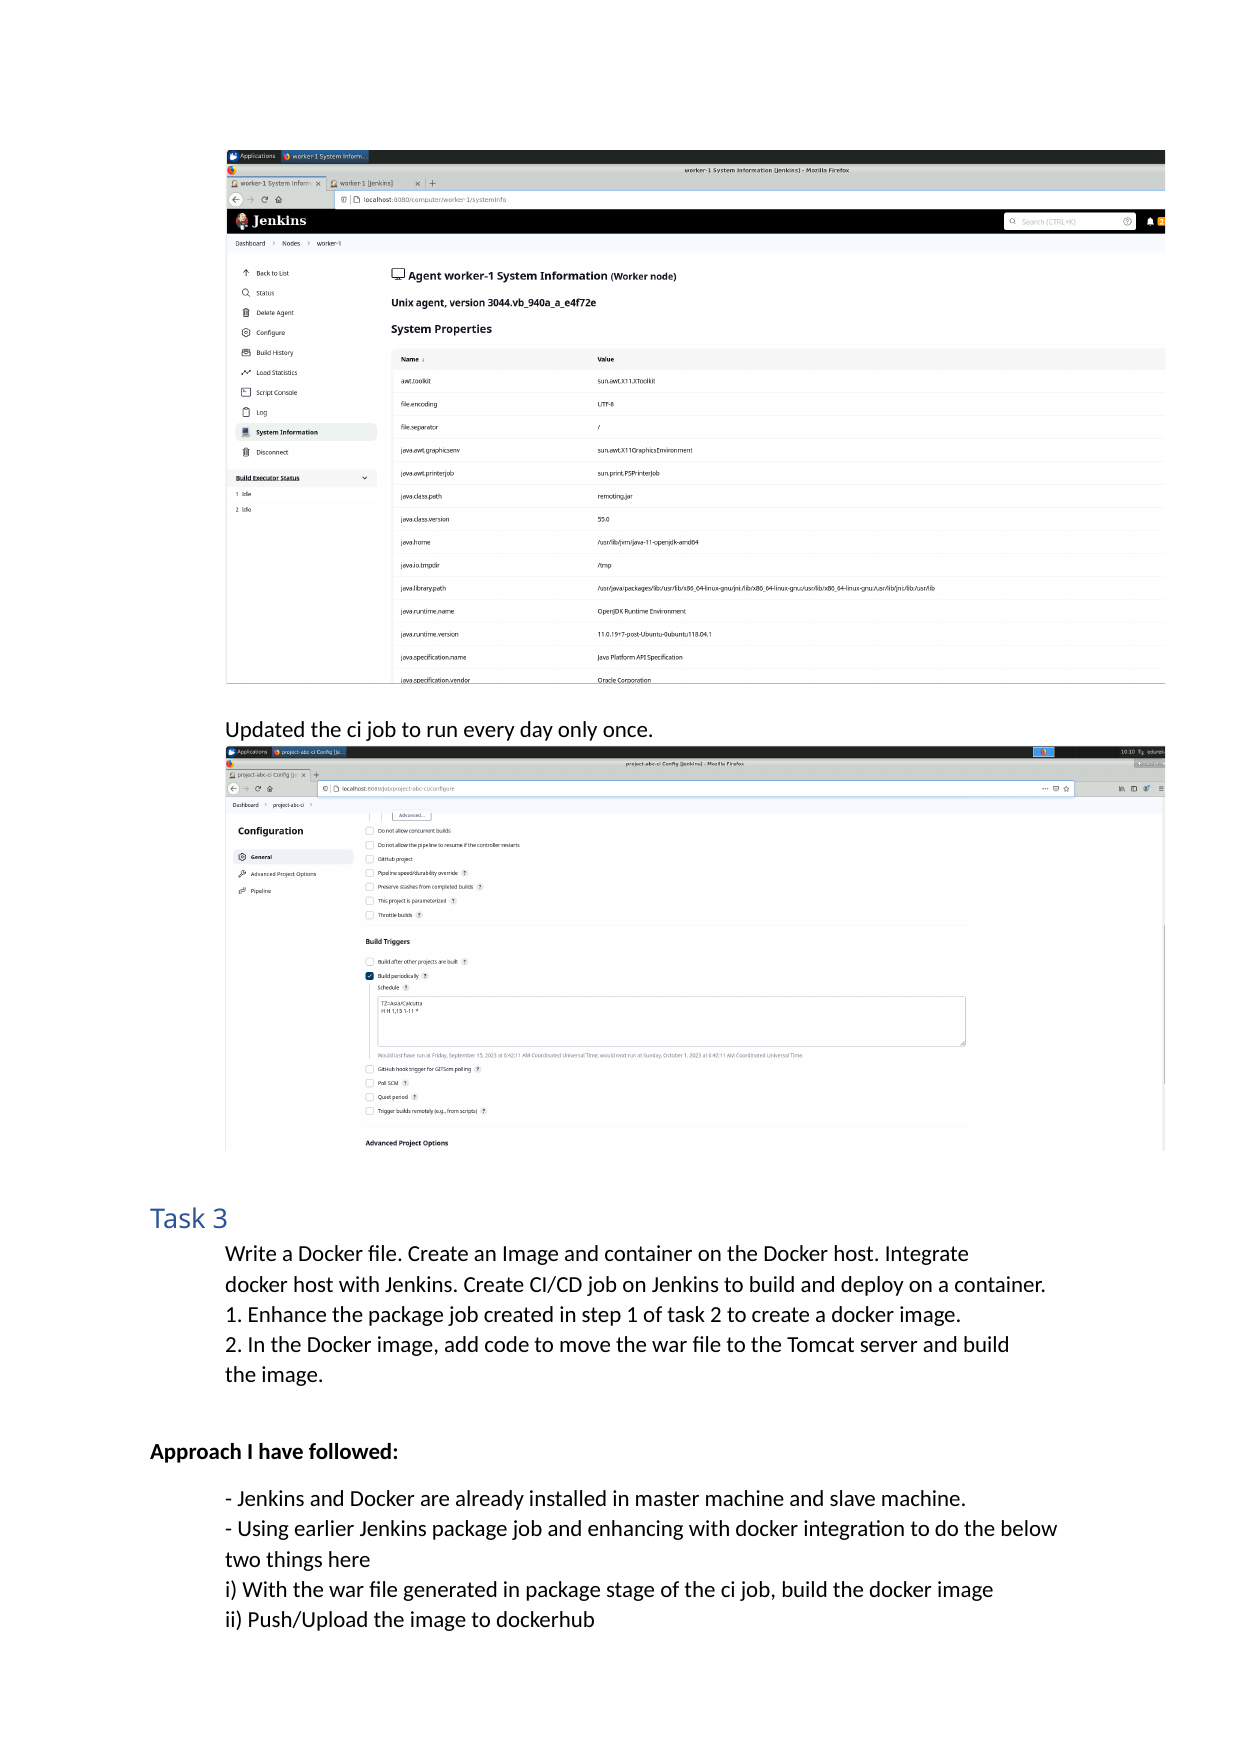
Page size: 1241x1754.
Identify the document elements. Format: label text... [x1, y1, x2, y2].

picture [225, 745, 1166, 1151]
subtitle Task 3 [150, 1200, 1090, 1237]
list docker host with Jenkins. Create CI/CD job on Jenkins to build and deploy on a container. [225, 1270, 1090, 1298]
list 2. In the Docker image, add code to move the war file to the Tomcat server and build [225, 1330, 1090, 1358]
list the image. [225, 1360, 1090, 1388]
list - Using earlier Jenkins package job and enhancing with docker integration to do the below two things here [225, 1514, 1090, 1573]
list Updated the ci job to run every day only once. [225, 716, 1090, 743]
picture [225, 150, 1166, 684]
list ii) Push/Upload the image to dockerhub [225, 1605, 1090, 1633]
text Approach I have followed: [150, 1437, 1090, 1465]
list 1. Enhance the package job created in step 1 of task 2 to create a docker image. [225, 1300, 1090, 1328]
list - Jenkins and Docker are already installed in master machine and slave machine. [225, 1484, 1090, 1512]
list Write a Docker file. Create an Image and container on the Docker host. Integrate [225, 1239, 1090, 1267]
list i) With the war file generated in package stage of the ci job, build the docker image [225, 1575, 1090, 1603]
